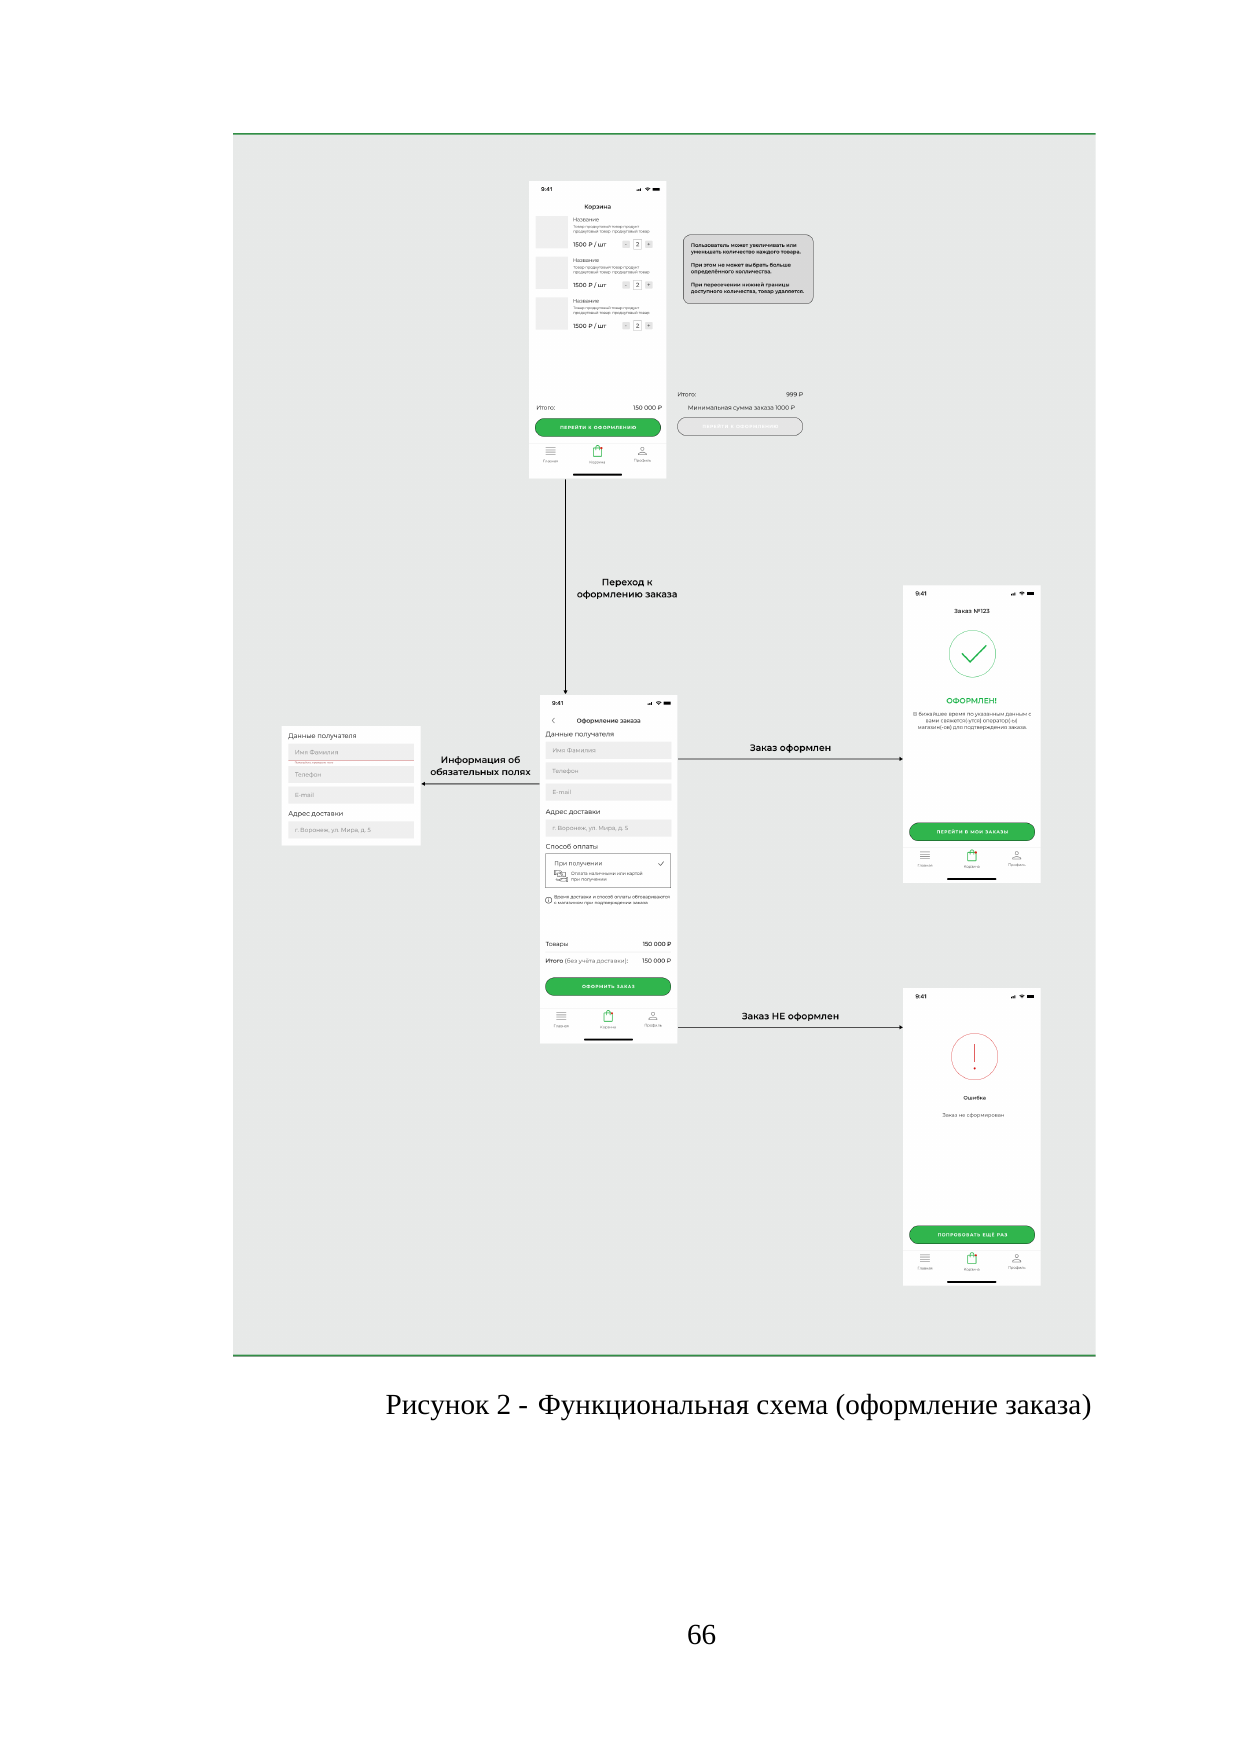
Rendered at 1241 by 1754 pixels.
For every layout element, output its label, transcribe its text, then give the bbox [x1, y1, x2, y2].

text Функциональная схема (оформление заказа) [325, 1387, 1152, 1420]
picture [233, 118, 1096, 1371]
